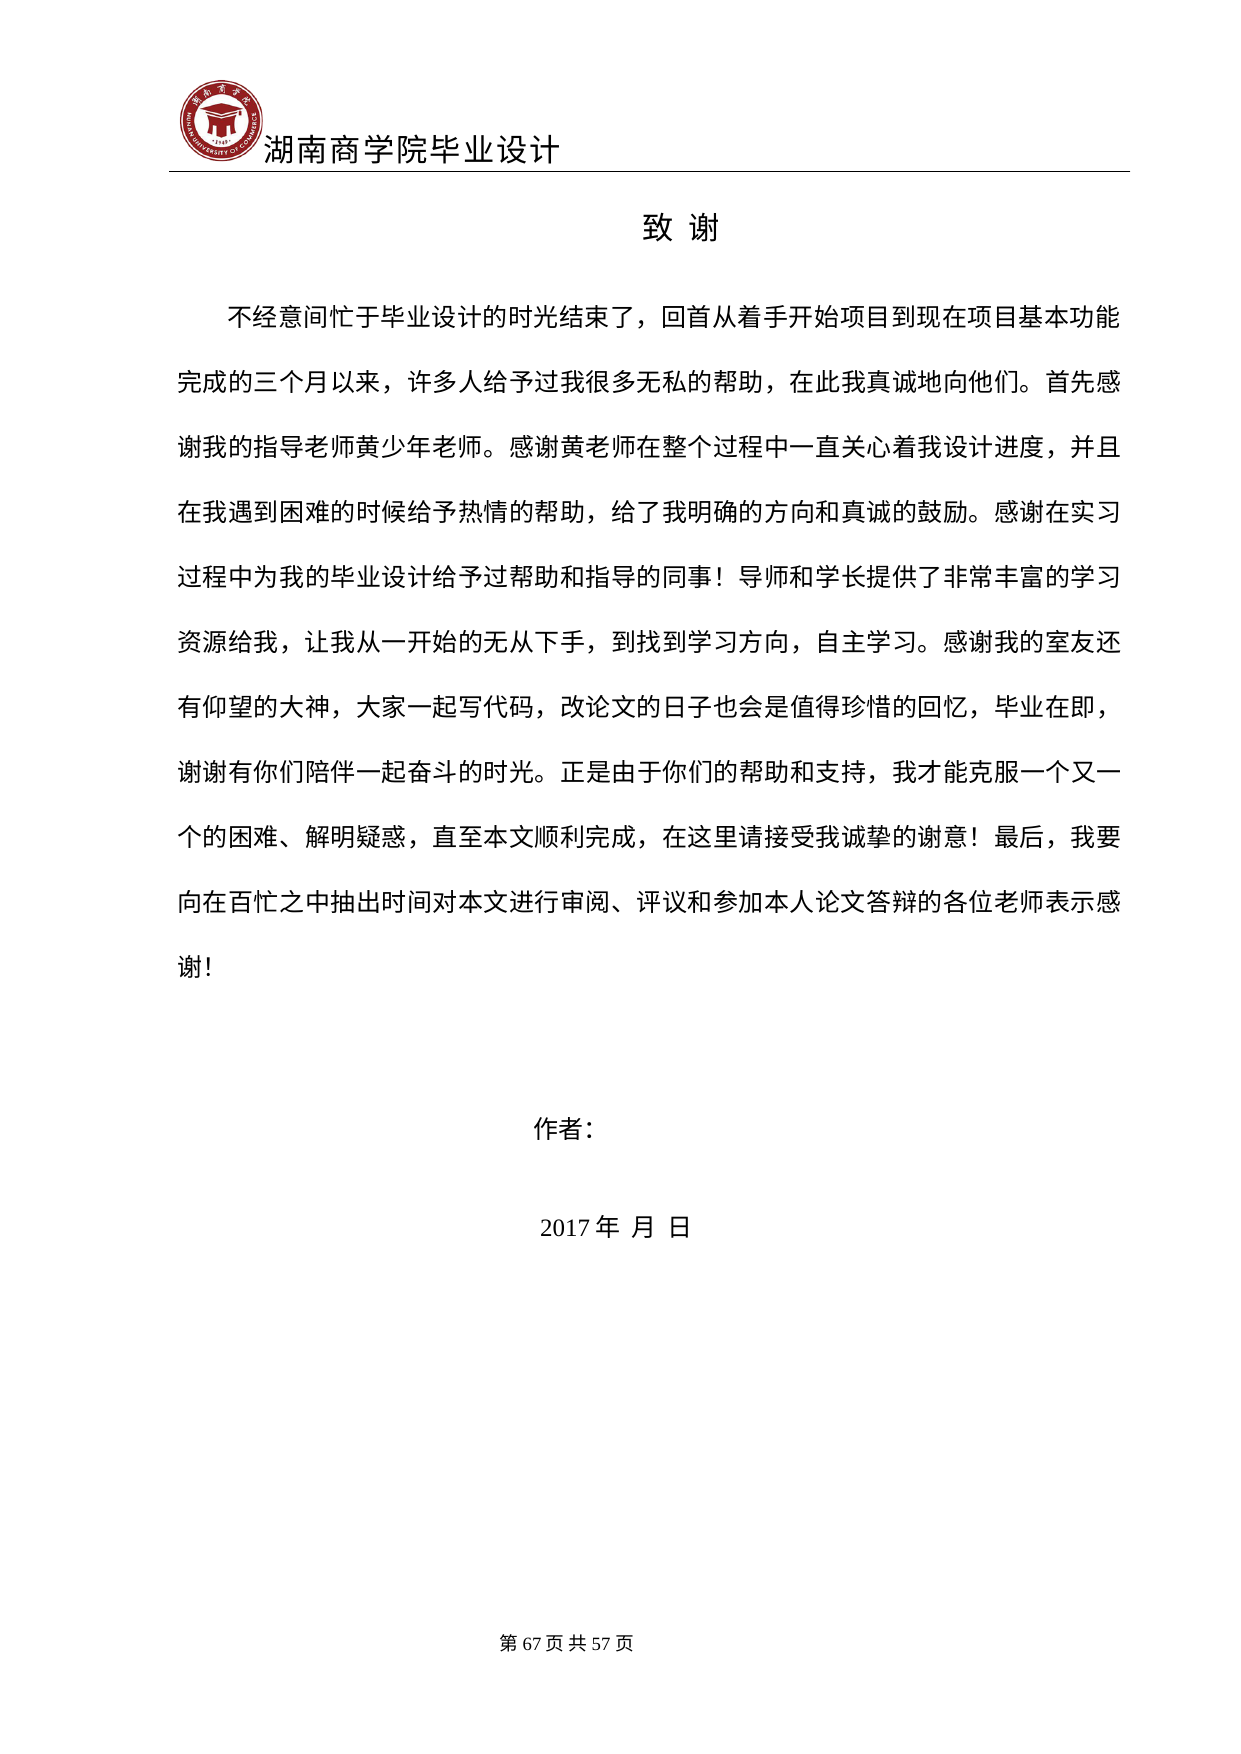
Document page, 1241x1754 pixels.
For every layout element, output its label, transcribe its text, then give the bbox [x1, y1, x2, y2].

subtitle 致 谢 [177, 193, 1122, 258]
text 2017年 月 日 [177, 1193, 1122, 1258]
text 不经意间忙于毕业设计的时光结束了，回首从着手开始项目到现在项目基本功能完成的三个月以来，许多人给予过我很多无私的帮助，在此我真诚地向他们。首先感谢我的指导老师黄少年老师。感谢黄老师在整个过程中一直关心着我设计进度，并且在我遇到困难的时候给予热情的帮助，给了我明确的方向和真诚的鼓励。感谢在实习过程中为我的毕业设计给予过帮助和指导的同事！导师和学长提供了非常丰富的学习资源给我，让我从一开始的无从下手，到找到学习方向，自主学习。感谢我的室友还有仰望的大神，大家一起写代码，改论文的日子也会是值得珍惜的回忆，毕业在即，谢谢有你们陪伴一起奋斗的时光。正是由于你们的帮助和支持，我才能克服一个又一个的困难、解明疑惑，直至本文顺利完成，在这里请接受我诚挚的谢意！最后，我要向在百忙之中抽出时间对本文进行审阅、评议和参加本人论文答辩的各位老师表示感谢！ [177, 283, 1122, 998]
picture [177, 78, 263, 162]
text 作者： [177, 1096, 1122, 1161]
